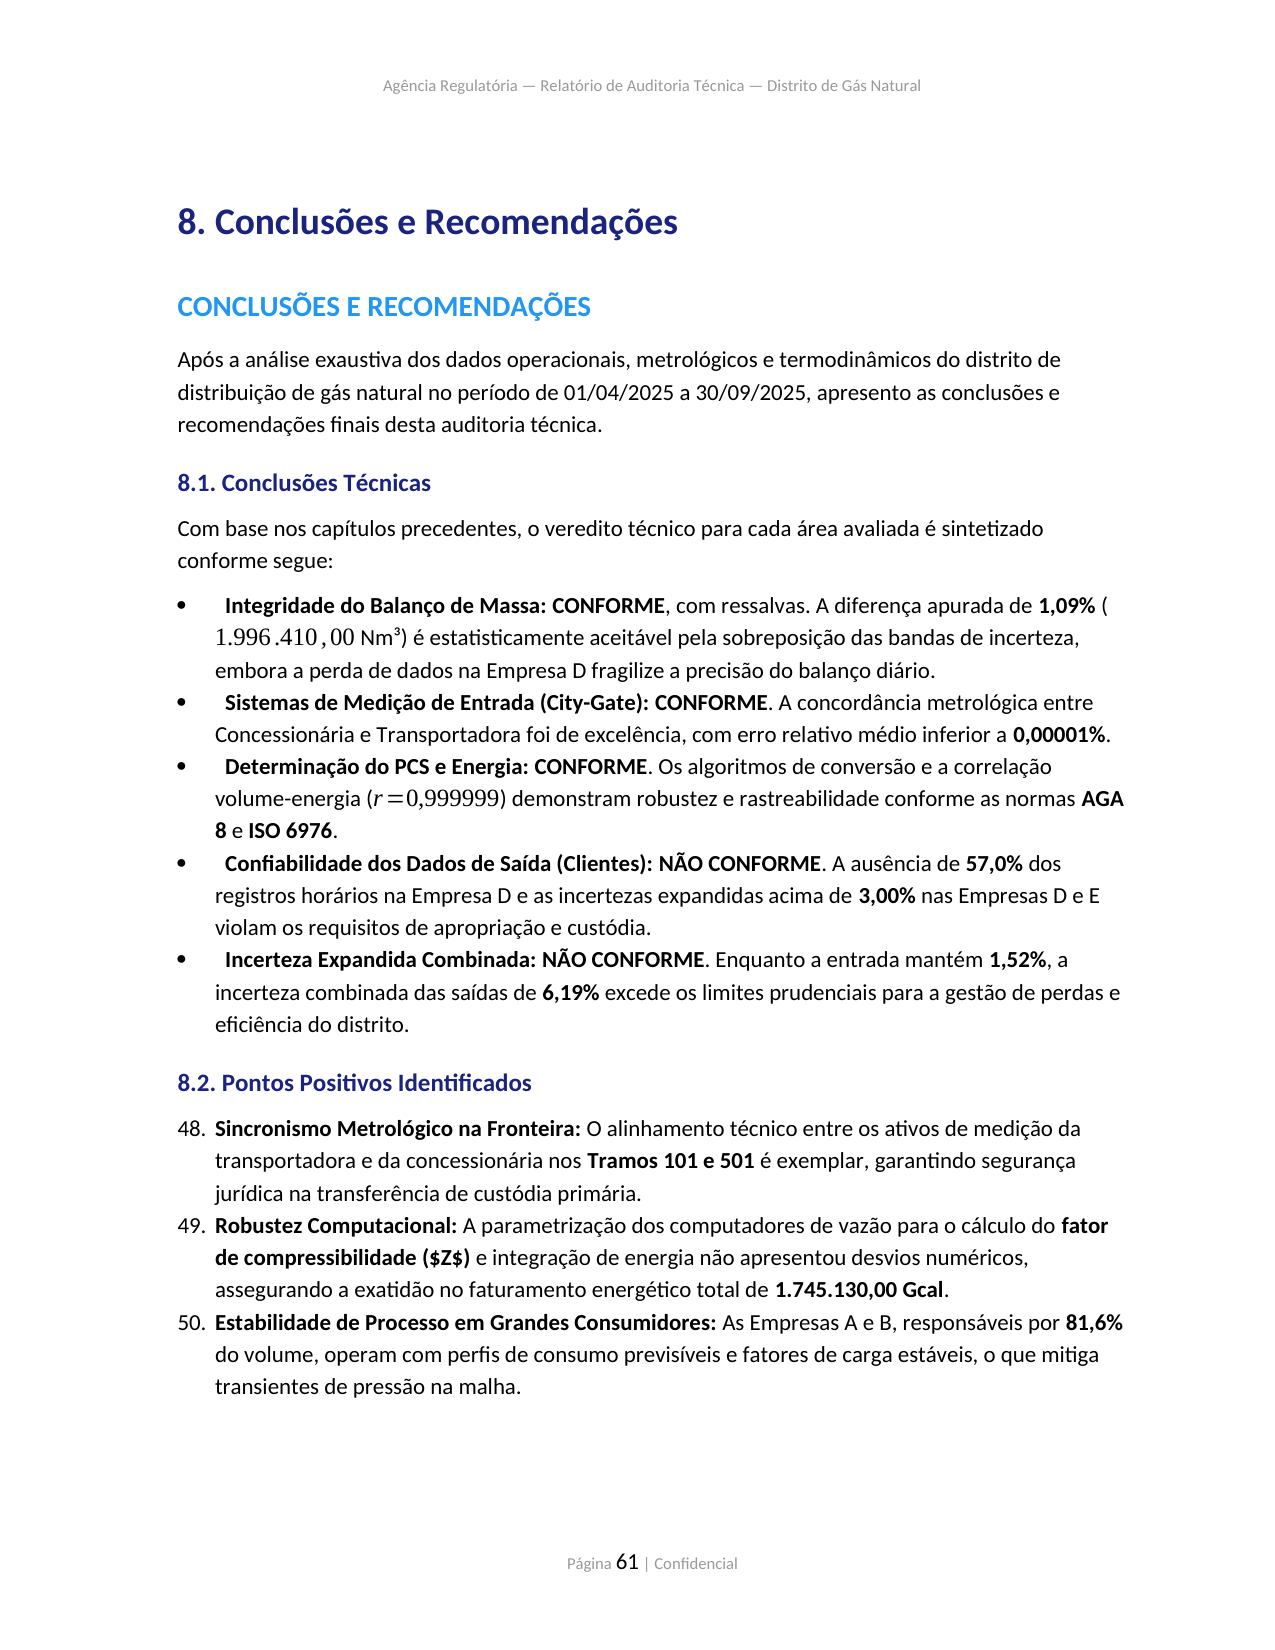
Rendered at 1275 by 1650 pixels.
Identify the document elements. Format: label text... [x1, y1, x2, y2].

list Confiabilidade dos Dados de Saída (Clientes): NÃO CONFORME. A ausência de 57,0% dos registros horários na Empresa D e as incertezas expandidas acima de 3,00% nas Empresas D e E violam os requisitos de apropriação e custódia. [177, 849, 1127, 941]
list Robustez Computacional: A parametrização dos computadores de vazão para o cálculo do fator de compressibilidade ($Z$) e integração de energia não apresentou desvios numéricos, assegurando a exatidão no faturamento energético total de 1.745.130,00 Gcal. [177, 1211, 1127, 1303]
subtitle CONCLUSÕES E RECOMENDAÇÕES [177, 288, 1127, 323]
subtitle 8.1. Conclusões Técnicas [177, 467, 1127, 497]
subtitle 8. Conclusões e Recomendações [177, 198, 1127, 243]
list Incerteza Expandida Combinada: NÃO CONFORME. Enquanto a entrada mantém 1,52%, a incerteza combinada das saídas de 6,19% excede os limites prudenciais para a gestão de perdas e eficiência do distrito. [177, 945, 1127, 1038]
text Com base nos capítulos precedentes, o veredito técnico para cada área avaliada é sintetizado conforme segue: [177, 514, 1127, 575]
subtitle 8.2. Pontos Positivos Identificados [177, 1067, 1127, 1097]
list Integridade do Balanço de Massa: CONFORME, com ressalvas. A diferença apurada de 1,09% ( Nm³) é estatisticamente aceitável pela sobreposição das bandas de incerteza, embora a perda de dados na Empresa D fragilize a precisão do balanço diário. [177, 591, 1127, 684]
list Sistemas de Medição de Entrada (City-Gate): CONFORME. A concordância metrológica entre Concessionária e Transportadora foi de excelência, com erro relativo médio inferior a 0,00001%. [177, 688, 1127, 748]
list Sincronismo Metrológico na Fronteira: O alinhamento técnico entre os ativos de medição da transportadora e da concessionária nos Tramos 101 e 501 é exemplar, garantindo segurança jurídica na transferência de custódia primária. [177, 1114, 1127, 1207]
text Após a análise exaustiva dos dados operacionais, metrológicos e termodinâmicos do distrito de distribuição de gás natural no período de 01/04/2025 a 30/09/2025, apresento as conclusões e recomendações finais desta auditoria técnica. [177, 345, 1127, 438]
list Determinação do PCS e Energia: CONFORME. Os algoritmos de conversão e a correlação volume-energia () demonstram robustez e rastreabilidade conforme as normas AGA 8 e ISO 6976. [177, 752, 1127, 845]
list Estabilidade de Processo em Grandes Consumidores: As Empresas A e B, responsáveis por 81,6% do volume, operam com perfis de consumo previsíveis e fatores de carga estáveis, o que mitiga transientes de pressão na malha. [177, 1308, 1127, 1400]
